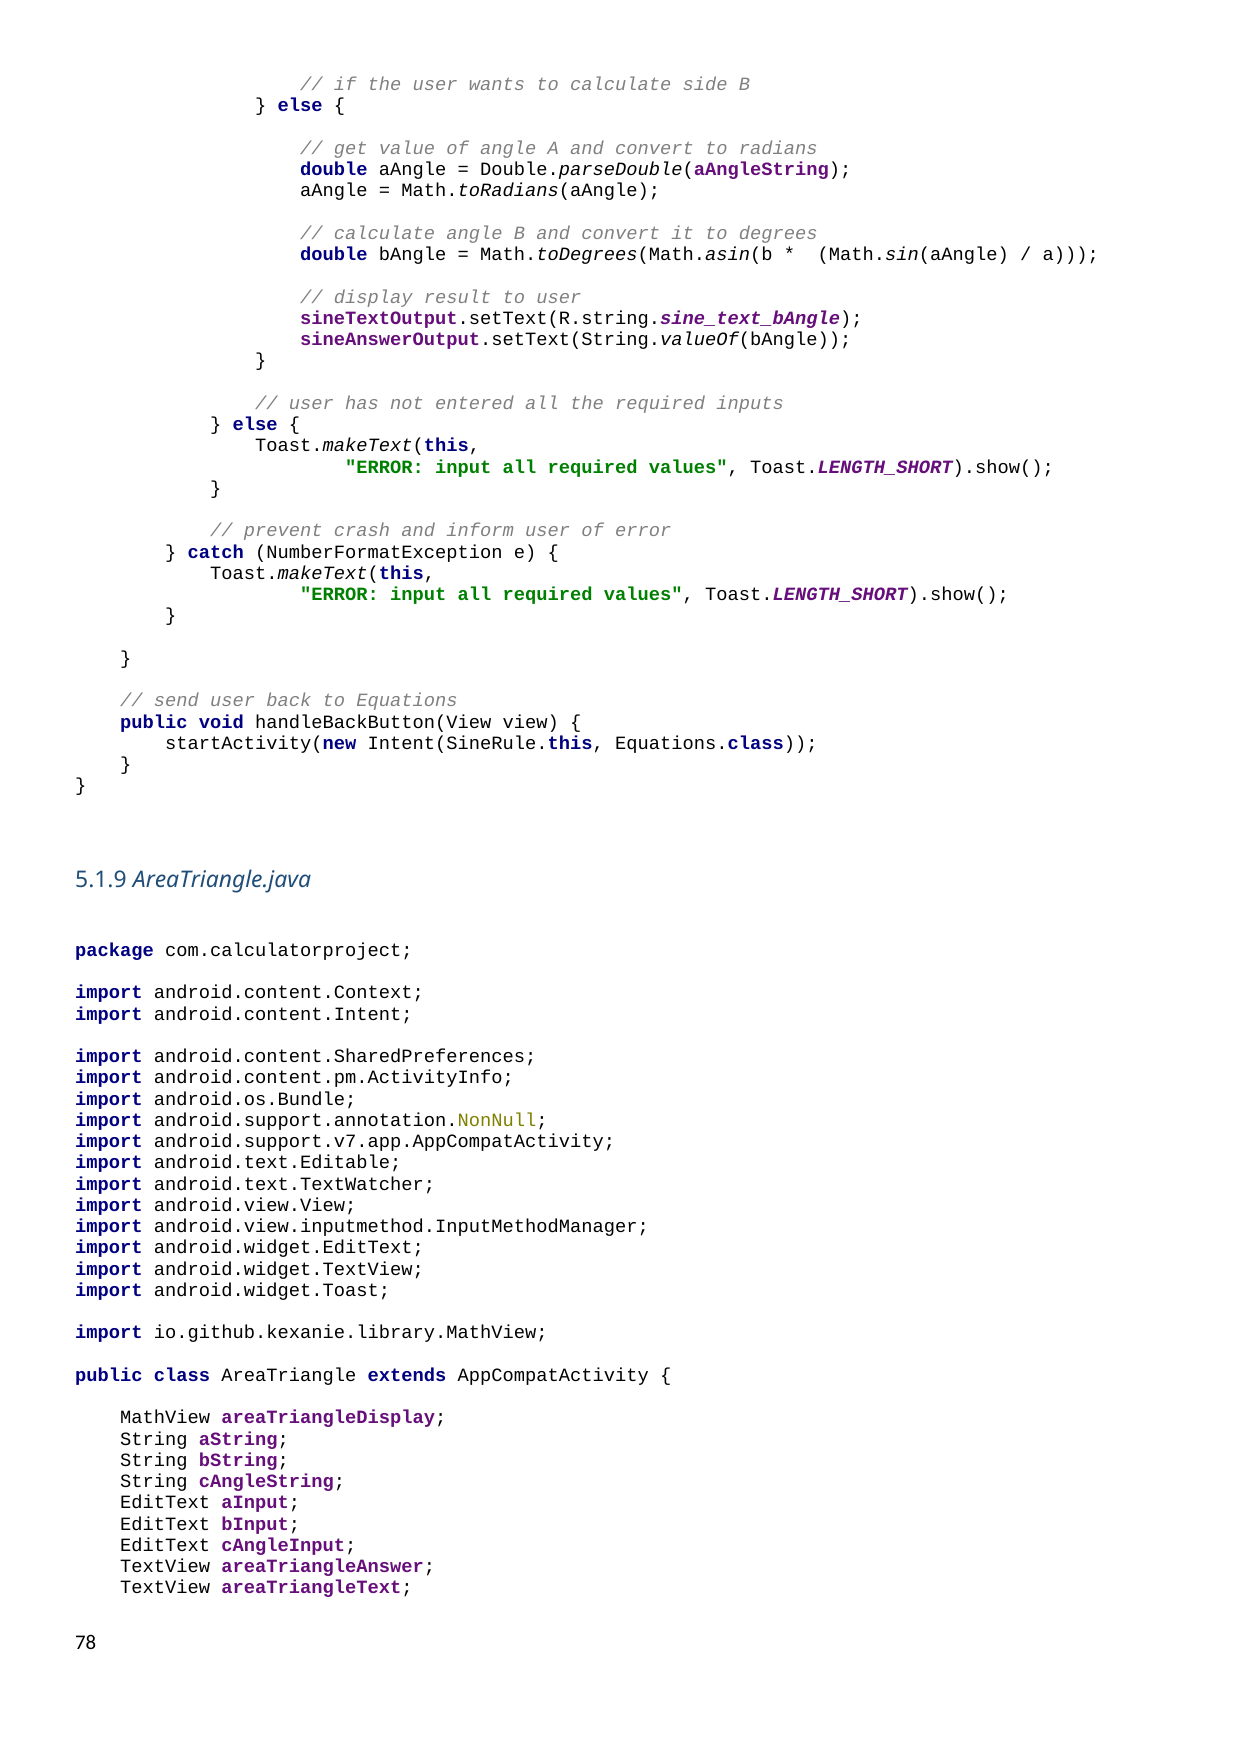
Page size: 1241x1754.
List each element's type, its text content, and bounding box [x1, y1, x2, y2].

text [75, 941, 1165, 1599]
subtitle 5.1.9 AreaTriangle.java [75, 863, 1165, 894]
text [75, 75, 1165, 797]
